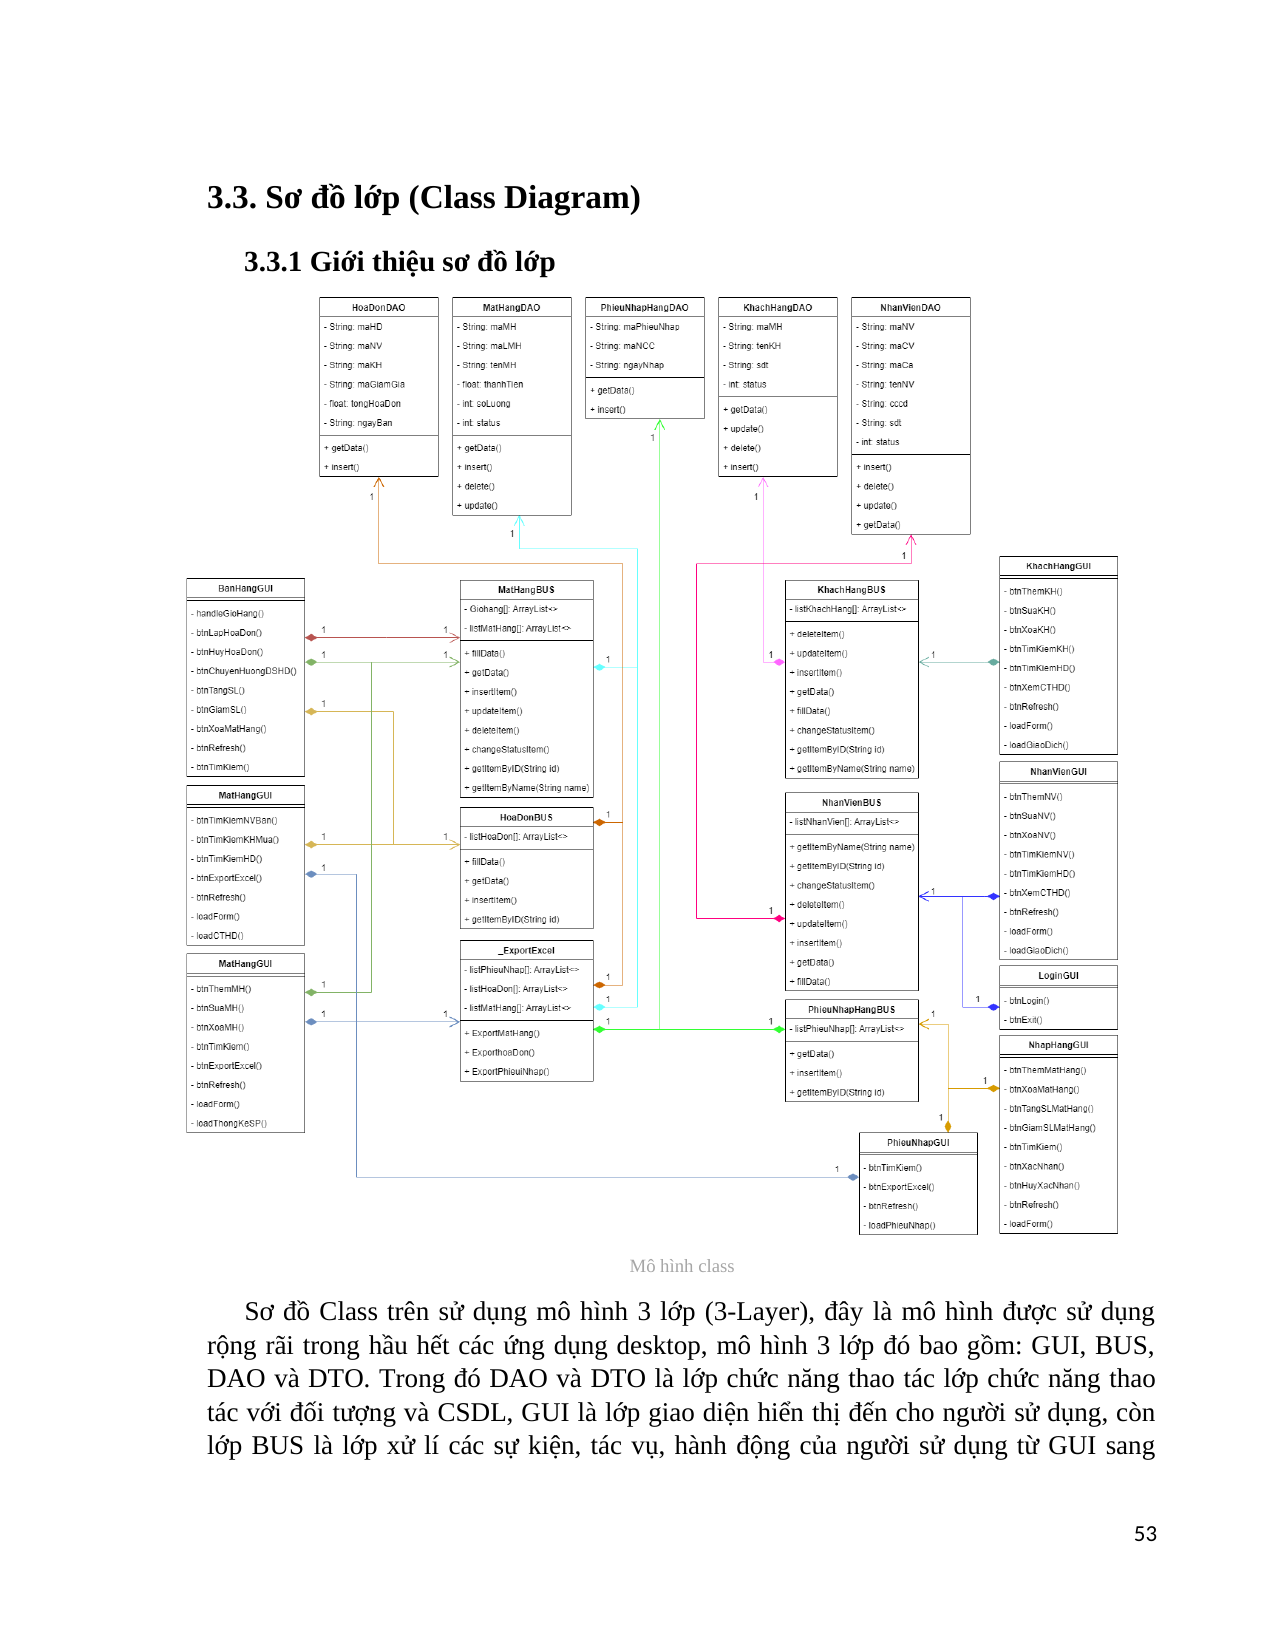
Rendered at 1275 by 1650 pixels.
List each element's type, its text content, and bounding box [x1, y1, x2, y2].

subtitle 3.3. Sơ đồ lớp (Class Diagram) [207, 177, 1157, 215]
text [207, 1295, 1157, 1461]
picture [186, 297, 1118, 1237]
subtitle 3.3.1 Giới thiệu sơ đồ lớp [207, 244, 1157, 278]
text Mô hình class [207, 1255, 1157, 1277]
